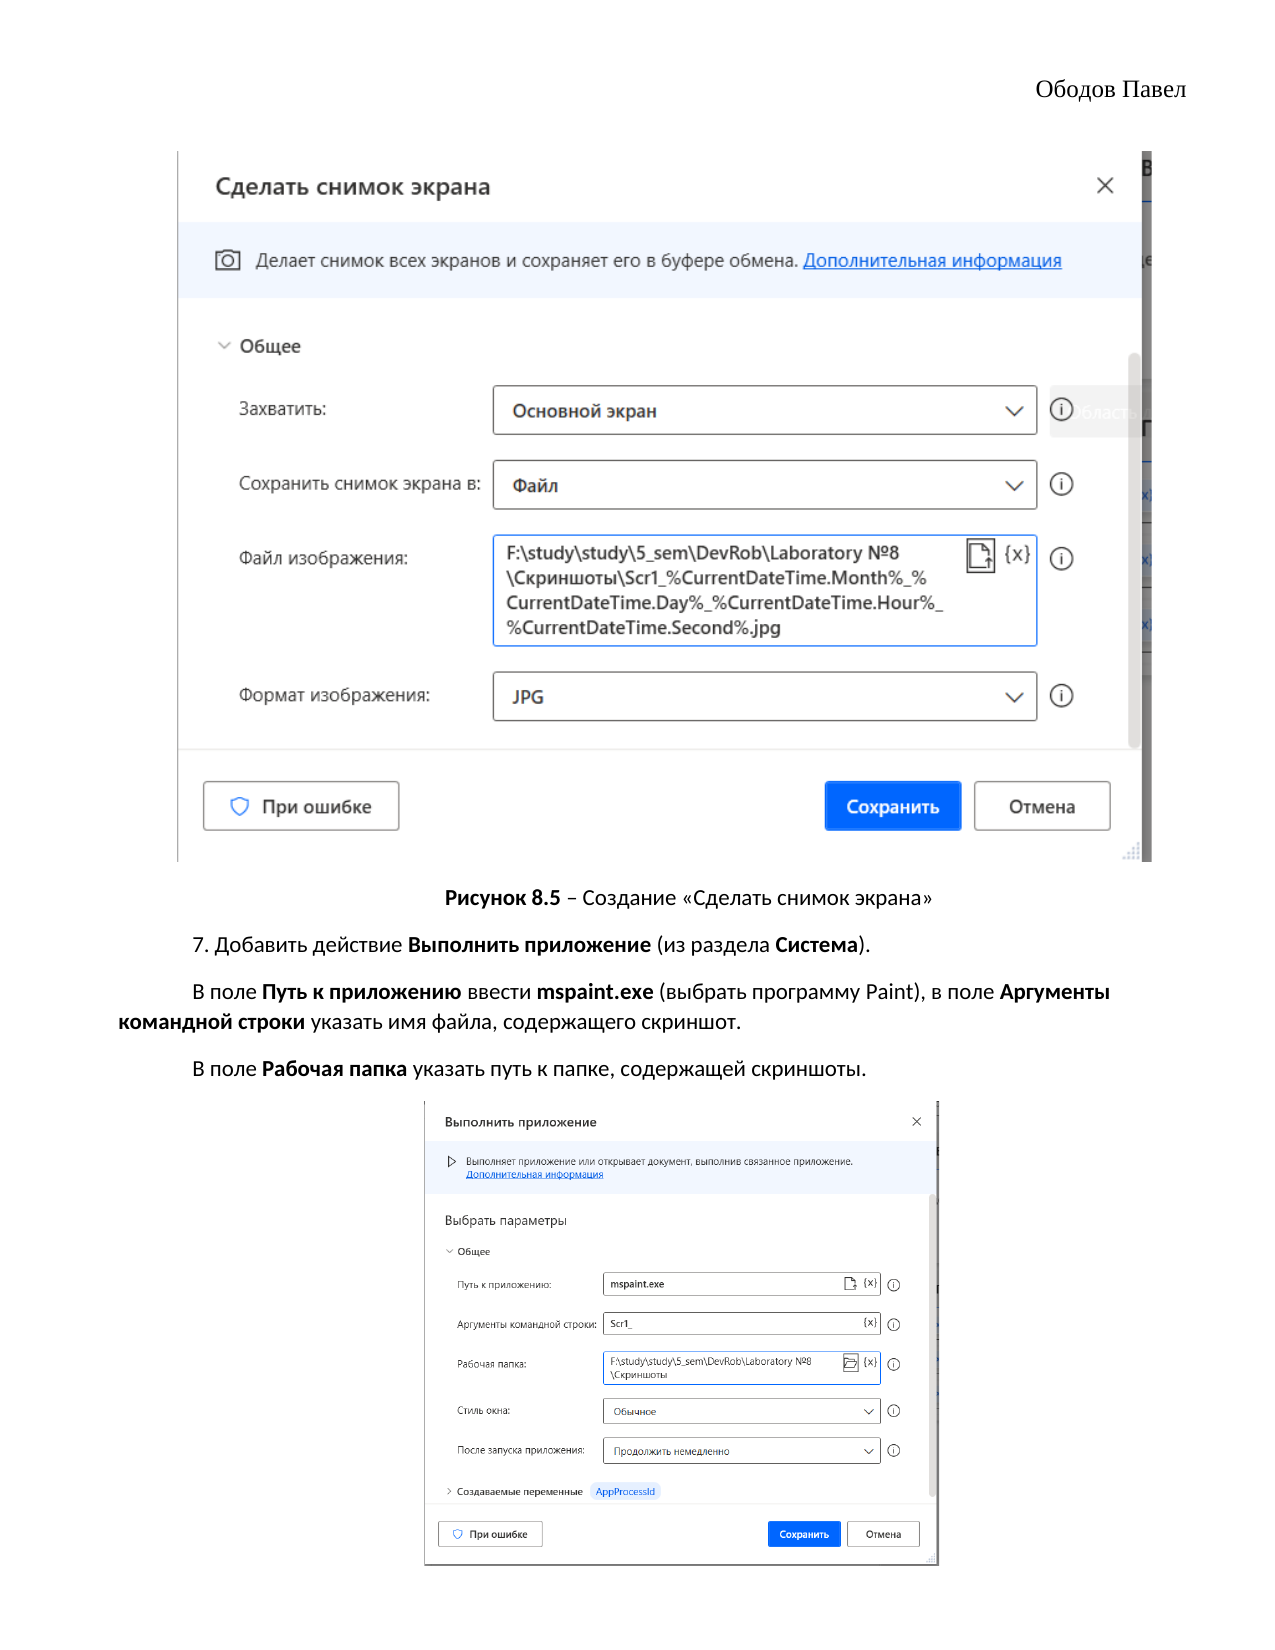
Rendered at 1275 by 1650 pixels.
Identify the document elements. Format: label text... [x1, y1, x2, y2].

text 7. Добавить действие Выполнить приложение (из раздела Система). [118, 930, 1186, 958]
picture [424, 1101, 940, 1566]
text В поле Путь к приложению ввести mspaint.exe (выбрать программу Paint), в поле Аргументы командной строки указать имя файла, содержащего скриншот. [118, 977, 1186, 1035]
text В поле Рабочая папка указать путь к папке, содержащей скриншоты. [118, 1054, 1186, 1082]
picture [177, 151, 1152, 862]
